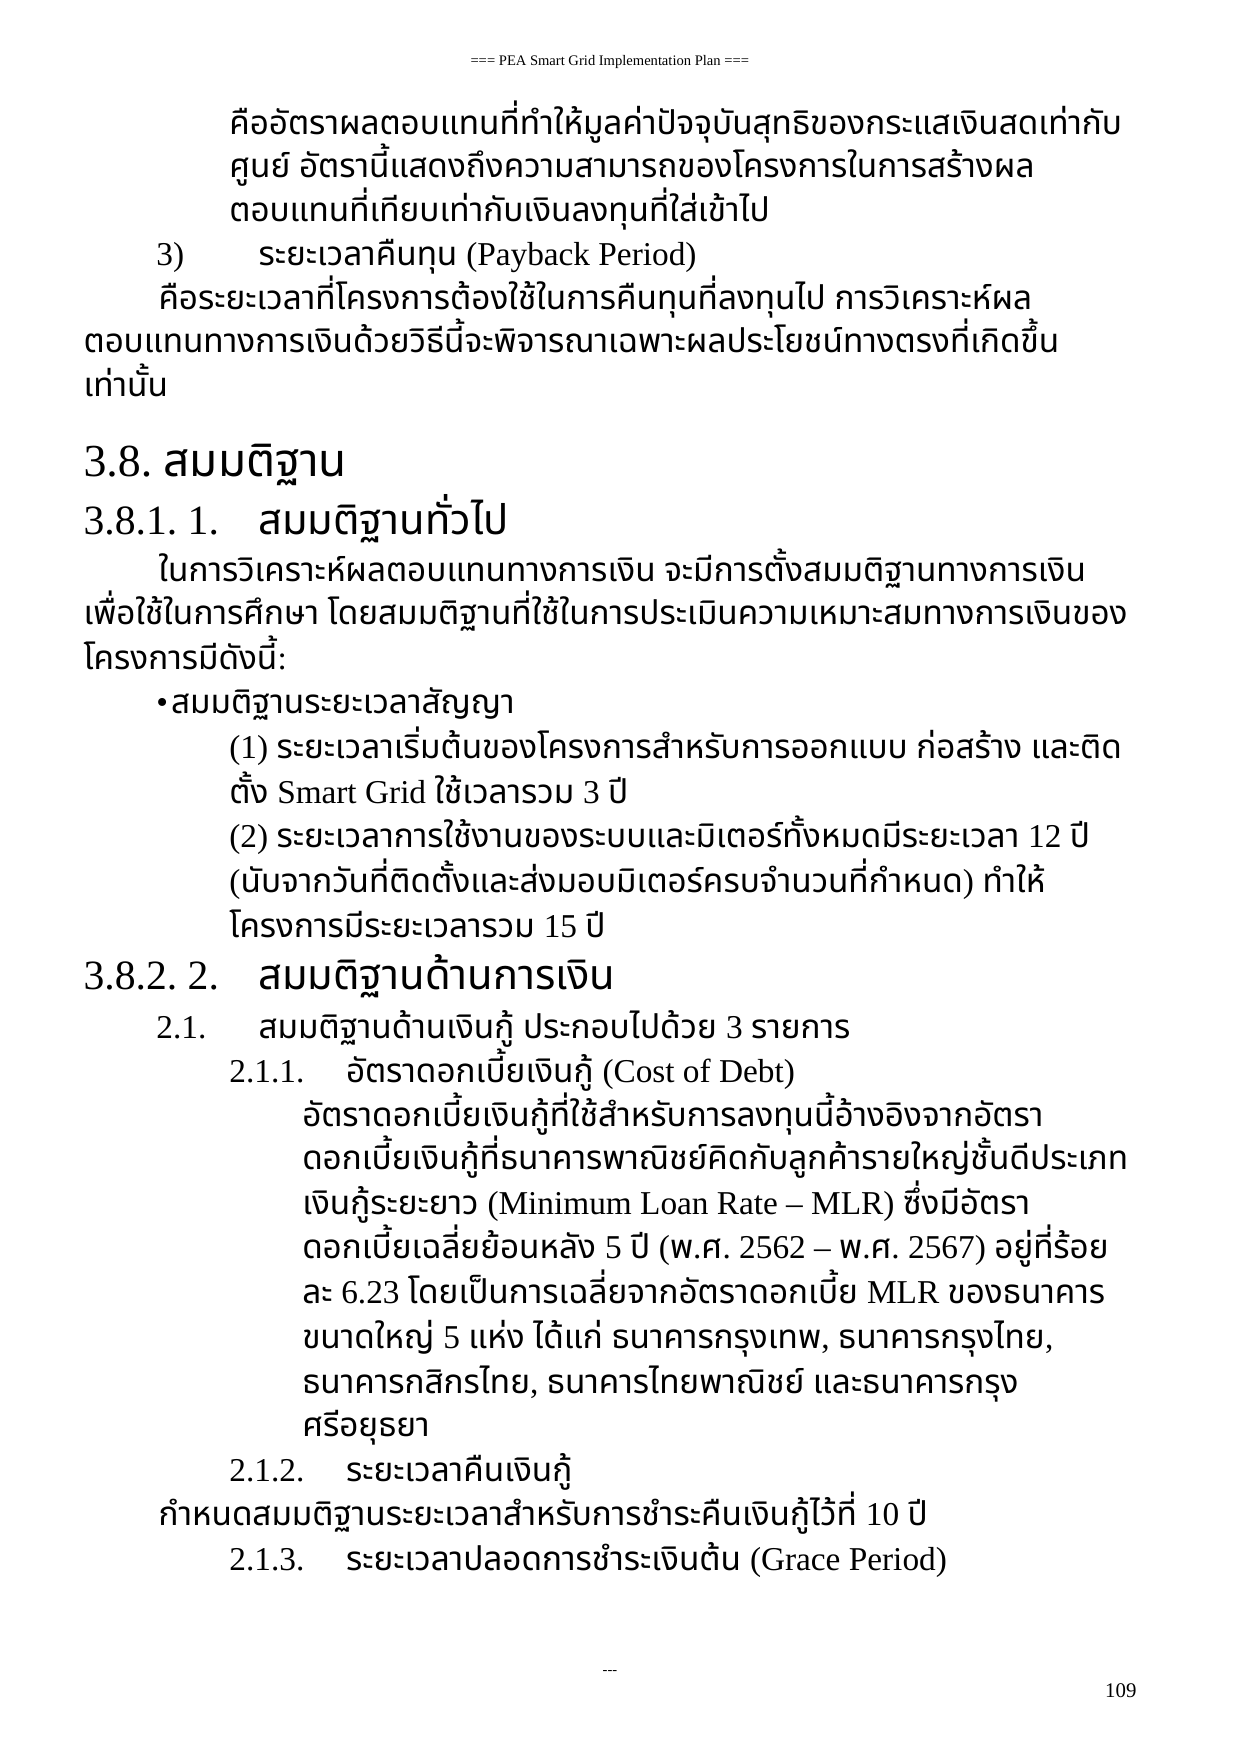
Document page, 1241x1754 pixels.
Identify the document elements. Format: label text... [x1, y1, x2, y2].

subtitle 3.8. สมมติฐาน [83, 433, 1136, 495]
text 2.1.3. ระยะเวลาปลอดการชำระเงินต้น (Grace Period) [229, 1539, 1136, 1584]
subtitle 3.8.2. 2. สมมติฐานด้านการเงิน [83, 951, 1136, 1007]
text คืออัตราผลตอบแทนที่ทำให้มูลค่าปัจจุบันสุทธิของกระแสเงินสดเท่ากับศูนย์ อัตรานี้แสดงถึงความสามารถของโครงการในการสร้างผลตอบแทนที่เทียบเท่ากับเงินลงทุนที่ใส่เข้าไป [229, 104, 1136, 234]
text 2.1.2. ระยะเวลาคืนเงินกู้ [229, 1450, 1136, 1495]
text (1) ระยะเวลาเริ่มต้นของโครงการสำหรับการออกแบบ ก่อสร้าง และติดตั้ง Smart Grid ใช้เวลารวม 3 ปี [229, 727, 1136, 817]
text 3) ระยะเวลาคืนทุน (Payback Period) [156, 234, 1136, 279]
text 2.1.1. อัตราดอกเบี้ยเงินกู้ (Cost of Debt) [229, 1052, 1136, 1096]
text คือระยะเวลาที่โครงการต้องใช้ในการคืนทุนที่ลงทุนไป การวิเคราะห์ผลตอบแทนทางการเงินด้วยวิธีนี้จะพิจารณาเฉพาะผลประโยชน์ทางตรงที่เกิดขึ้นเท่านั้น [83, 279, 1136, 409]
text 2.1. สมมติฐานด้านเงินกู้ ประกอบไปด้วย 3 รายการ [156, 1007, 1136, 1052]
text • สมมติฐานระยะเวลาสัญญา [156, 683, 1136, 727]
text ในการวิเคราะห์ผลตอบแทนทางการเงิน จะมีการตั้งสมมติฐานทางการเงินเพื่อใช้ในการศึกษา โดยสมมติฐานที่ใช้ในการประเมินความเหมาะสมทางการเงินของโครงการมีดังนี้: [83, 551, 1136, 683]
subtitle 3.8.1. 1. สมมติฐานทั่วไป [83, 495, 1136, 551]
text อัตราดอกเบี้ยเงินกู้ที่ใช้สำหรับการลงทุนนี้อ้างอิงจากอัตราดอกเบี้ยเงินกู้ที่ธนาคารพาณิชย์คิดกับลูกค้ารายใหญ่ชั้นดีประเภทเงินกู้ระยะยาว (Minimum Loan Rate – MLR) ซึ่งมีอัตราดอกเบี้ยเฉลี่ยย้อนหลัง 5 ปี (พ.ศ. 2562 – พ.ศ. 2567) อยู่ที่ร้อยละ 6.23 โดยเป็นการเฉลี่ยจากอัตราดอกเบี้ย MLR ของธนาคารขนาดใหญ่ 5 แห่ง ได้แก่ ธนาคารกรุงเทพ, ธนาคารกรุงไทย, ธนาคารกสิกรไทย, ธนาคารไทยพาณิชย์ และธนาคารกรุงศรีอยุธยา [302, 1096, 1136, 1450]
text กำหนดสมมติฐานระยะเวลาสำหรับการชำระคืนเงินกู้ไว้ที่ 10 ปี [83, 1495, 1136, 1539]
text (2) ระยะเวลาการใช้งานของระบบและมิเตอร์ทั้งหมดมีระยะเวลา 12 ปี (นับจากวันที่ติดตั้งและส่งมอบมิเตอร์ครบจำนวนที่กำหนด) ทำให้โครงการมีระยะเวลารวม 15 ปี [229, 817, 1136, 951]
